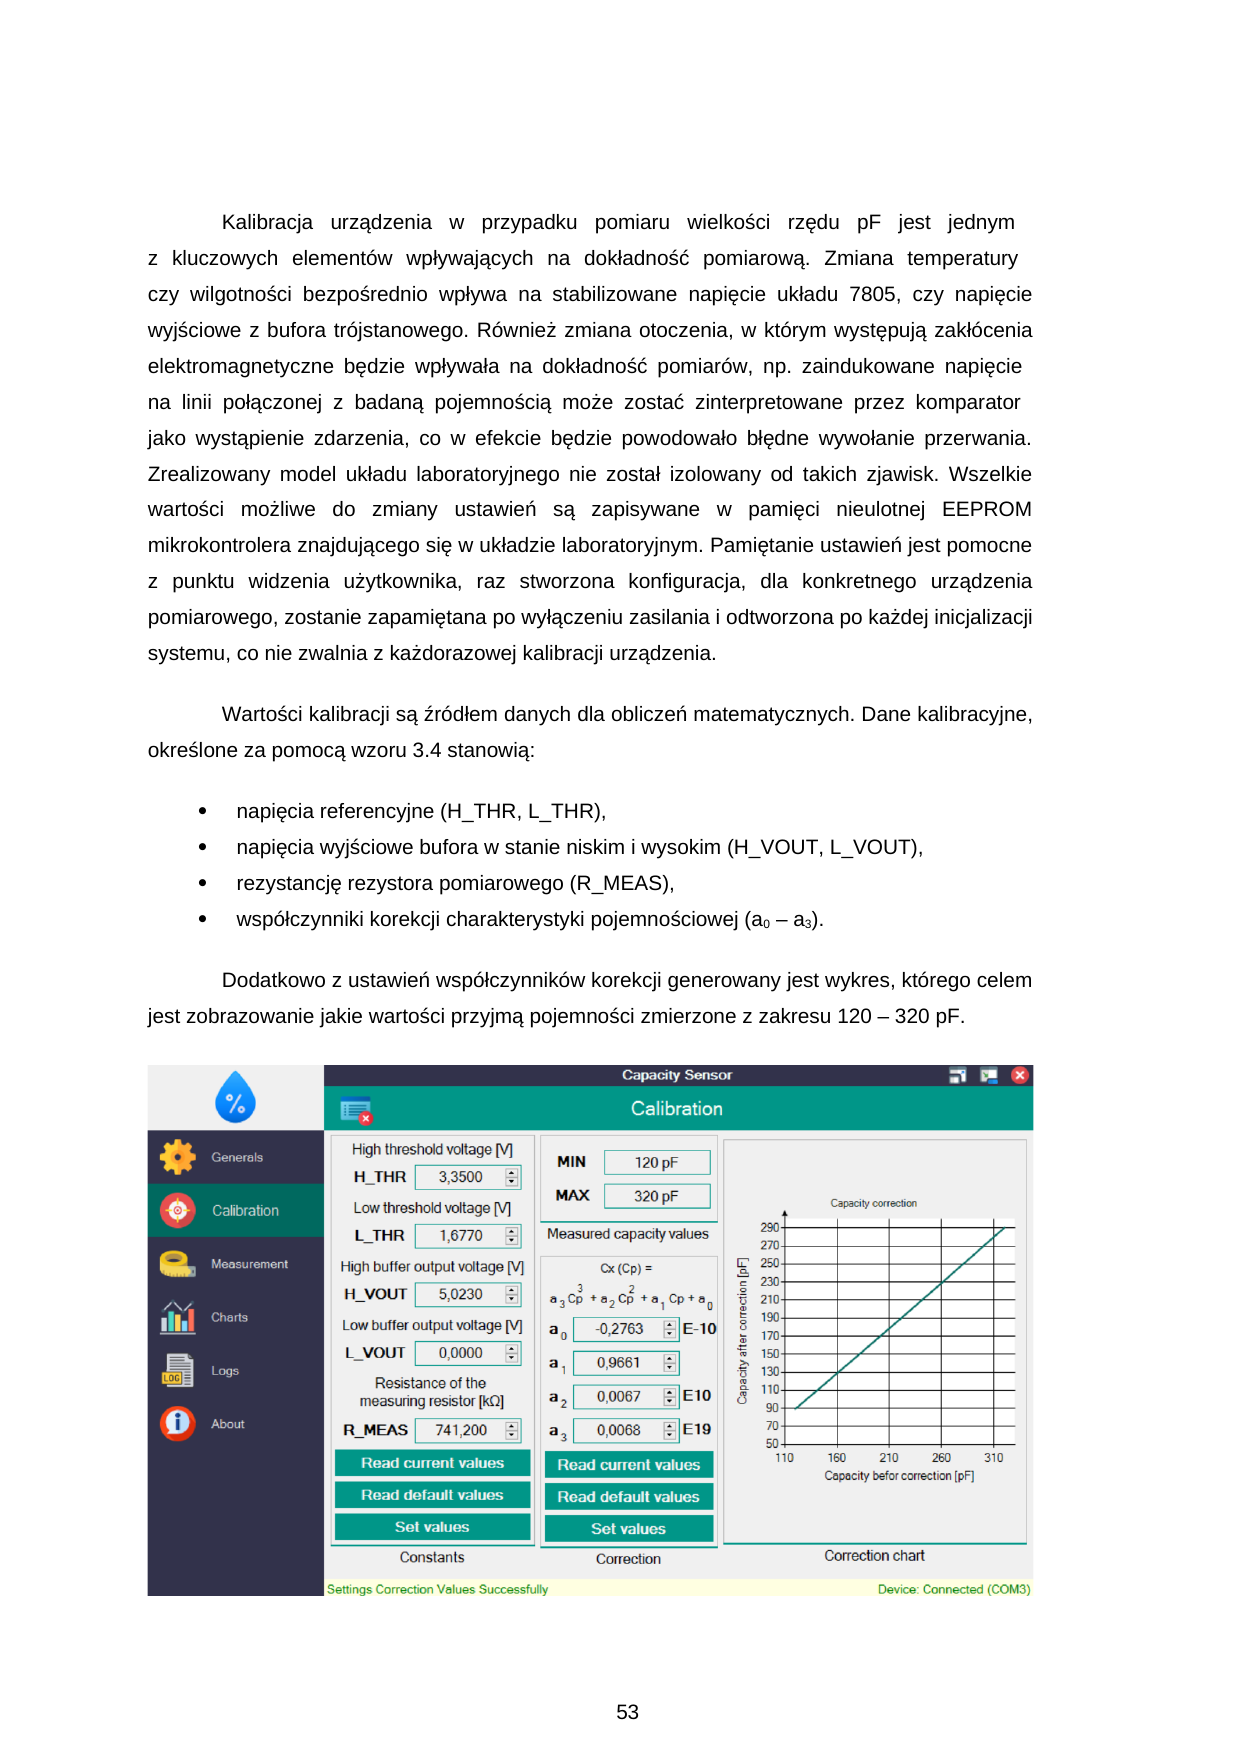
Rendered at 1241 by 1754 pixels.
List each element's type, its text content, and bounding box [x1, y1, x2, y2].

list napięcia referencyjne (H_THR, L_THR), [199, 799, 1033, 823]
list rezystancję rezystora pomiarowego (R_MEAS), [199, 871, 1033, 895]
list współczynniki korekcji charakterystyki pojemnościowej (a0 – a3). [199, 907, 1033, 931]
list napięcia wyjściowe bufora w stanie niskim i wysokim (H_VOUT, L_VOUT), [199, 835, 1033, 859]
text Dodatkowo z ustawień współczynników korekcji generowany jest wykres, którego celem jest zobrazowanie jakie wartości przyjmą pojemności zmierzone z zakresu 120 – 320 pF. [148, 968, 1033, 1028]
text Kalibracja urządzenia w przypadku pomiaru wielkości rzędu pF jest jednym z kluczowych elementów wpływających na dokładność pomiarową. Zmiana temperatury czy wilgotności bezpośrednio wpływa na stabilizowane napięcie układu 7805, czy napięcie wyjściowe z bufora trójstanowego. Również zmiana otoczenia, w którym występują zakłócenia elektromagnetyczne będzie wpływała na dokładność pomiarów, np. zaindukowane napięcie na linii połączonej z badaną pojemnością może zostać zinterpretowane przez komparator jako wystąpienie zdarzenia, co w efekcie będzie powodowało błędne wywołanie przerwania. Zrealizowany model układu laboratoryjnego nie został izolowany od takich zjawisk. Wszelkie wartości możliwe do zmiany ustawień są zapisywane w pamięci nieulotnej EEPROM mikrokontrolera znajdującego się w układzie laboratoryjnym. Pamiętanie ustawień jest pomocne z punktu widzenia użytkownika, raz stworzona konfiguracja, dla konkretnego urządzenia pomiarowego, zostanie zapamiętana po wyłączeniu zasilania i odtworzona po każdej inicjalizacji systemu, co nie zwalnia z każdorazowej kalibracji urządzenia. [148, 210, 1033, 665]
text Wartości kalibracji są źródłem danych dla obliczeń matematycznych. Dane kalibracyjne, określone za pomocą wzoru 3.4 stanowią: [148, 702, 1033, 762]
picture [147, 1065, 1034, 1596]
